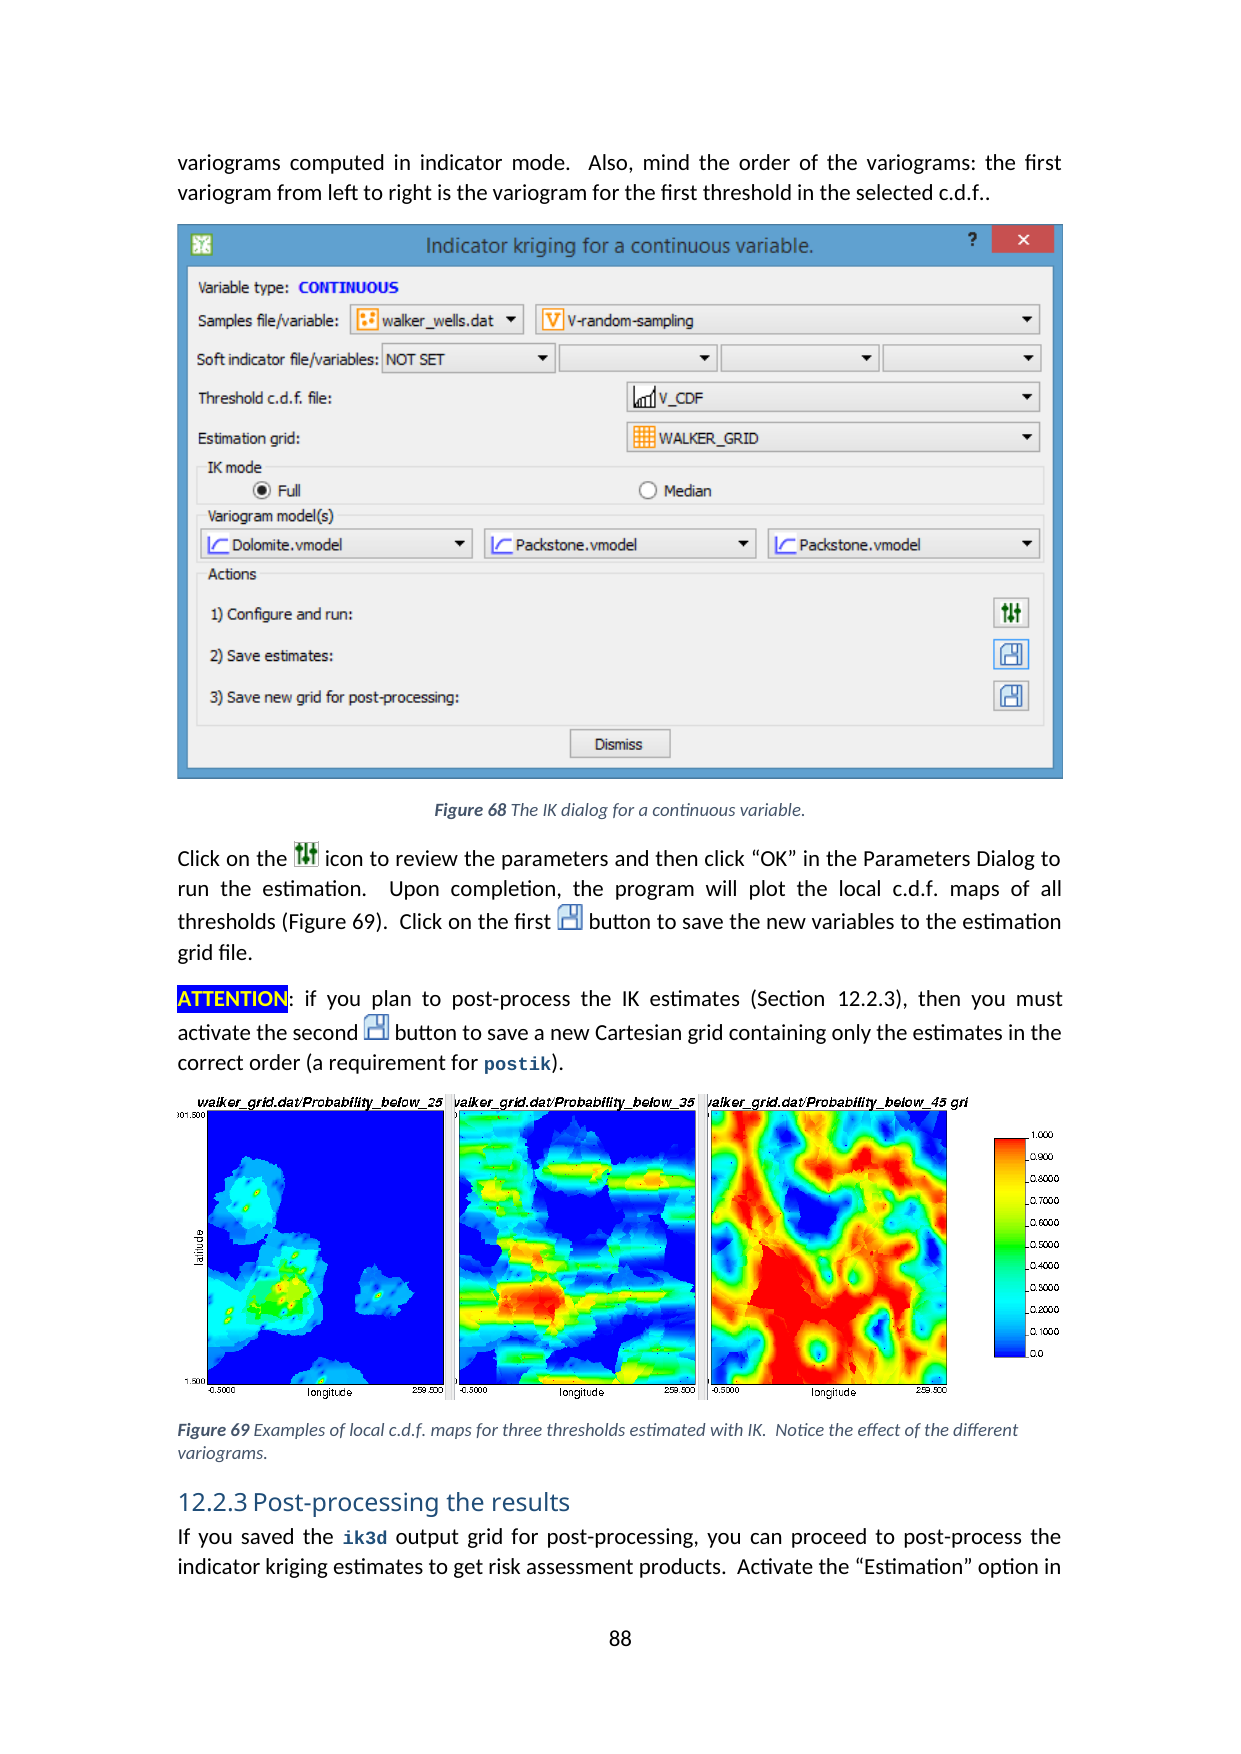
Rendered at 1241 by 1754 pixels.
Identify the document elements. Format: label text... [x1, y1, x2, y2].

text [177, 1522, 1063, 1580]
text Click on the icon to review the parameters and then click “OK” in the Parameters Dialog to run the estimation. Upon completion, the program will plot the local c.d.f. maps of all thresholds (Figure 69). Click on the first button to save the new variables to the estimation grid file. [177, 841, 1063, 966]
text ATTENTION: if you plan to post-process the IK estimates (Section 12.2.3), then you must activate the second button to save a new Cartesian grid containing only the estimates in the correct order (a requirement for postik). [177, 984, 1063, 1076]
picture [295, 843, 318, 866]
picture [177, 224, 1063, 779]
picture [363, 1014, 390, 1040]
text Figure 69 Examples of local c.d.f. maps for three thresholds estimated with IK. Notice the effect of the different variograms. [177, 1418, 1063, 1464]
text Figure 68 The IK dialog for a continuous variable. [177, 798, 1063, 821]
subtitle Post-processing the results [177, 1485, 1063, 1519]
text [177, 148, 1063, 206]
picture [557, 904, 583, 930]
picture [177, 1094, 1062, 1400]
